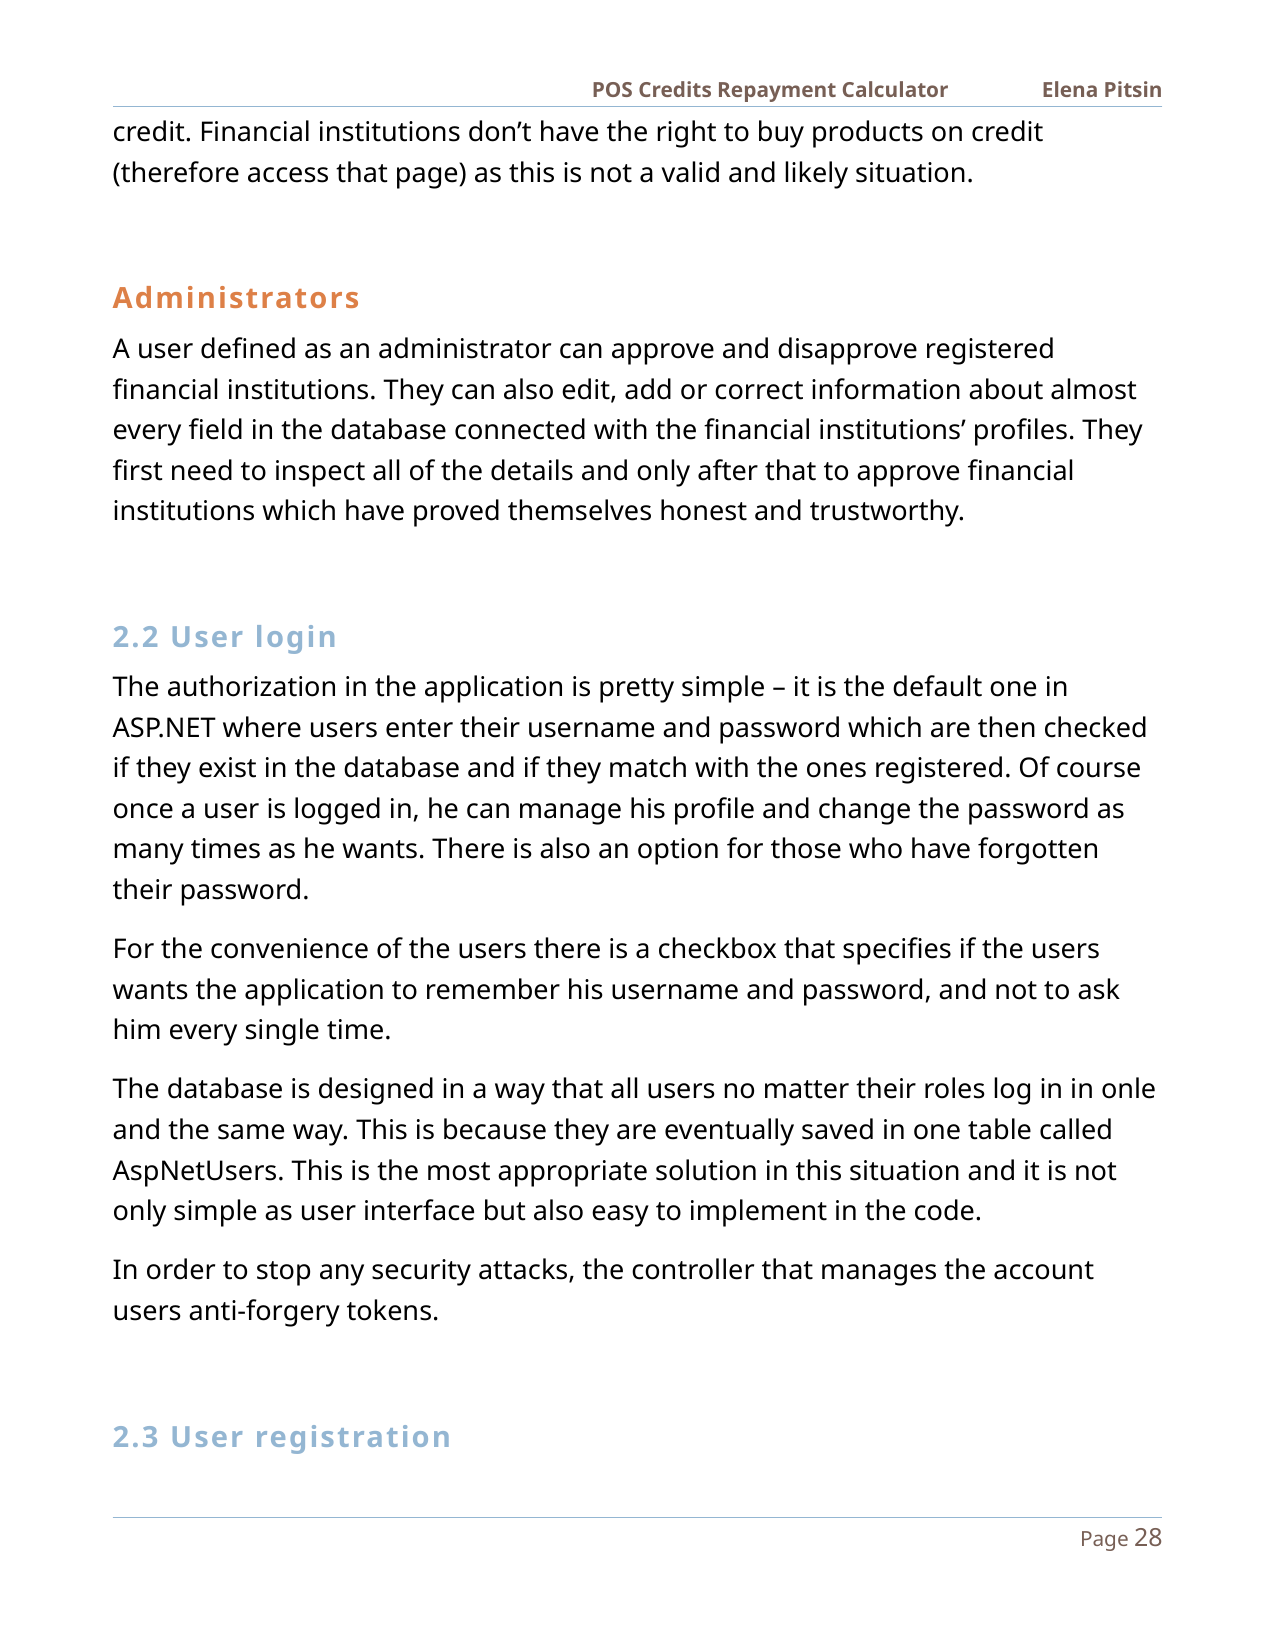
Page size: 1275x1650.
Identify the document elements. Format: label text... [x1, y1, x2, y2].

text The database is designed in a way that all users no matter their roles log in in onle and the same way. This is because they are eventually saved in one table called AspNetUsers. This is the most appropriate solution in this situation and it is not only simple as user interface but also easy to implement in the code. [112, 1070, 1162, 1228]
text In order to stop any security attacks, the controller that manages the account users anti-forgery tokens. [112, 1251, 1162, 1328]
subtitle 2.2 User login [112, 616, 1162, 656]
subtitle 2.3 User registration [112, 1416, 1162, 1456]
text A user defined as an administrator can approve and disapprove registered financial institutions. They can also edit, add or correct information about almost every field in the database connected with the financial institutions’ profiles. They first need to inspect all of the details and only after that to approve financial institutions which have proved themselves honest and trustworthy. [112, 330, 1162, 529]
text For the convenience of the users there is a checkbox that specifies if the users wants the application to remember his username and password, and not to ask him every single time. [112, 930, 1162, 1048]
text The authorization in the application is pretty simple – it is the default one in ASP.NET where users enter their username and password which are then checked if they exist in the database and if they match with the ones registered. Of course once a user is logged in, he can manage his profile and change the password as many times as he wants. There is also an option for those who have forgotten their password. [112, 668, 1162, 907]
subtitle Administrators [112, 278, 1162, 317]
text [112, 112, 1162, 190]
